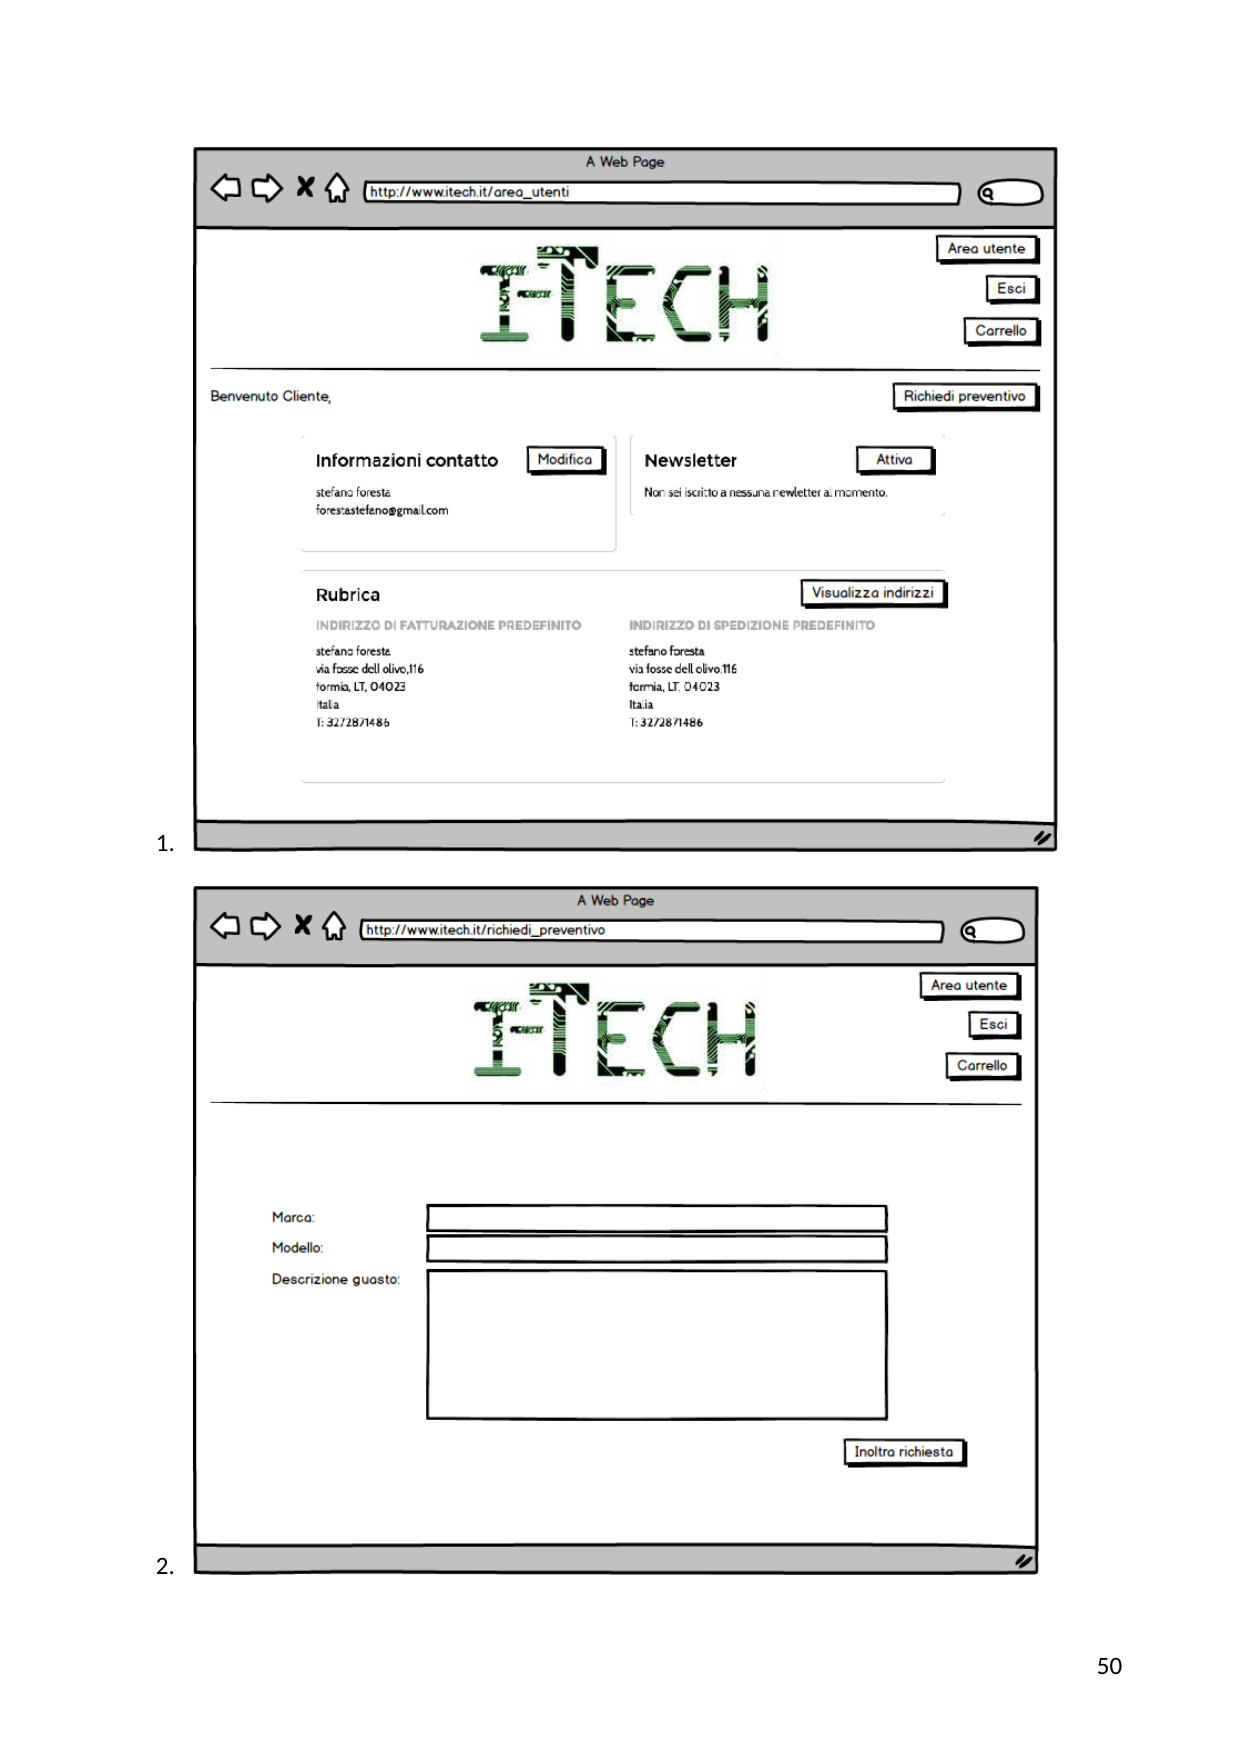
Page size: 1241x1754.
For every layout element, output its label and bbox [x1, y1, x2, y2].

picture [193, 886, 1039, 1575]
picture [193, 147, 1058, 852]
